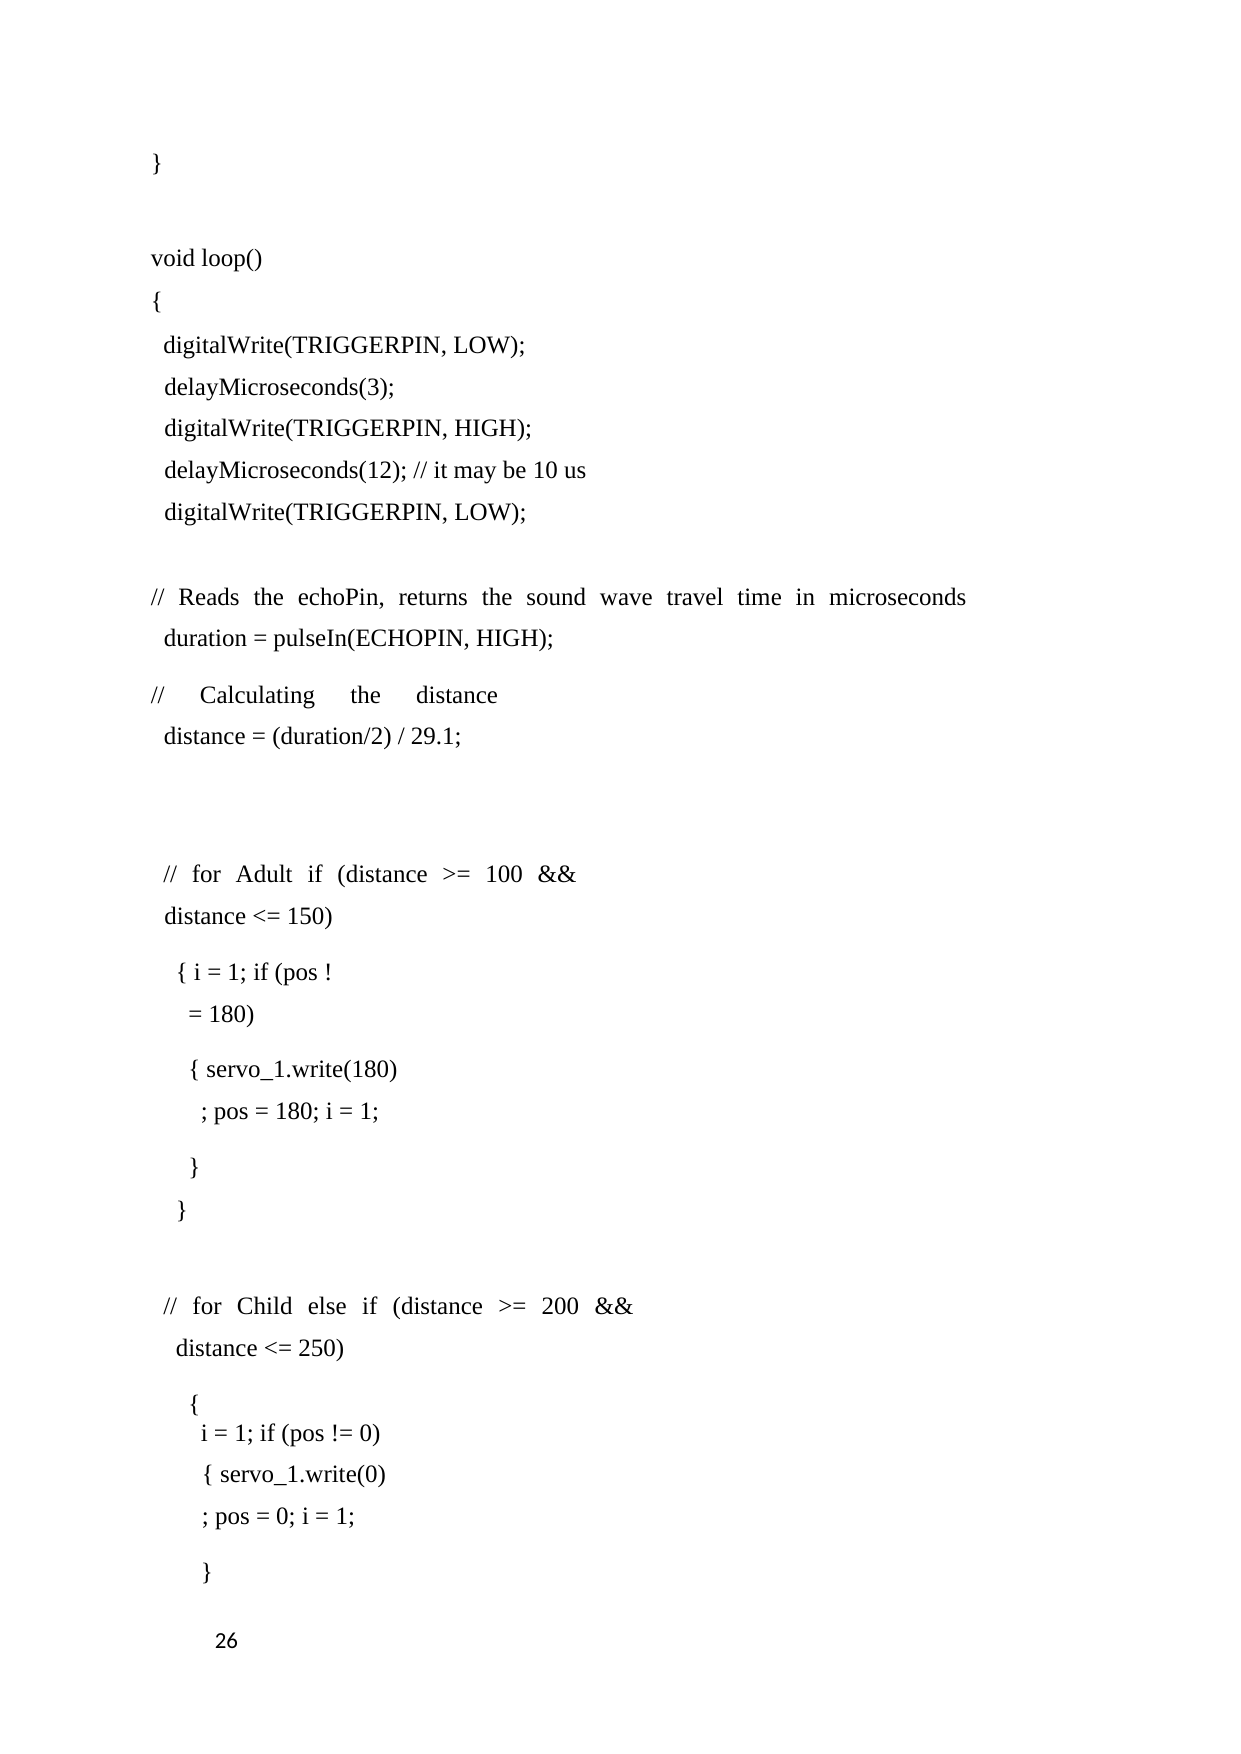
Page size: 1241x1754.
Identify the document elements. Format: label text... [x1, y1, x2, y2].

text } [188, 1152, 1092, 1181]
text { servo_1.write(180); pos = 180; i = 1; [188, 1054, 404, 1125]
text // Calculating the distance distance = (duration/2) / 29.1; [151, 680, 498, 750]
text // Reads the echoPin, returns the sound wave travel time in microseconds duration = pulseIn(ECHOPIN, HIGH); [151, 582, 968, 652]
text } [201, 1557, 1092, 1586]
text i = 1; if (pos != 0) { servo_1.write(0); pos = 0; i = 1; [201, 1418, 387, 1530]
text } [176, 1195, 1092, 1224]
text // for Adult if (distance >= 100 && distance <= 150) [163, 859, 577, 929]
text { i = 1; if (pos != 180) [176, 957, 338, 1028]
text { [151, 286, 1092, 315]
text { [188, 1389, 1092, 1418]
text void loop() [151, 243, 1092, 272]
text // for Child else if (distance >= 200 && distance <= 250) [163, 1291, 634, 1361]
text } [151, 148, 1092, 177]
text digitalWrite(TRIGGERPIN, LOW); delayMicroseconds(3); digitalWrite(TRIGGERPIN, HIGH); delayMicroseconds(12); // it may be 10 us digitalWrite(TRIGGERPIN, LOW); [163, 330, 683, 526]
